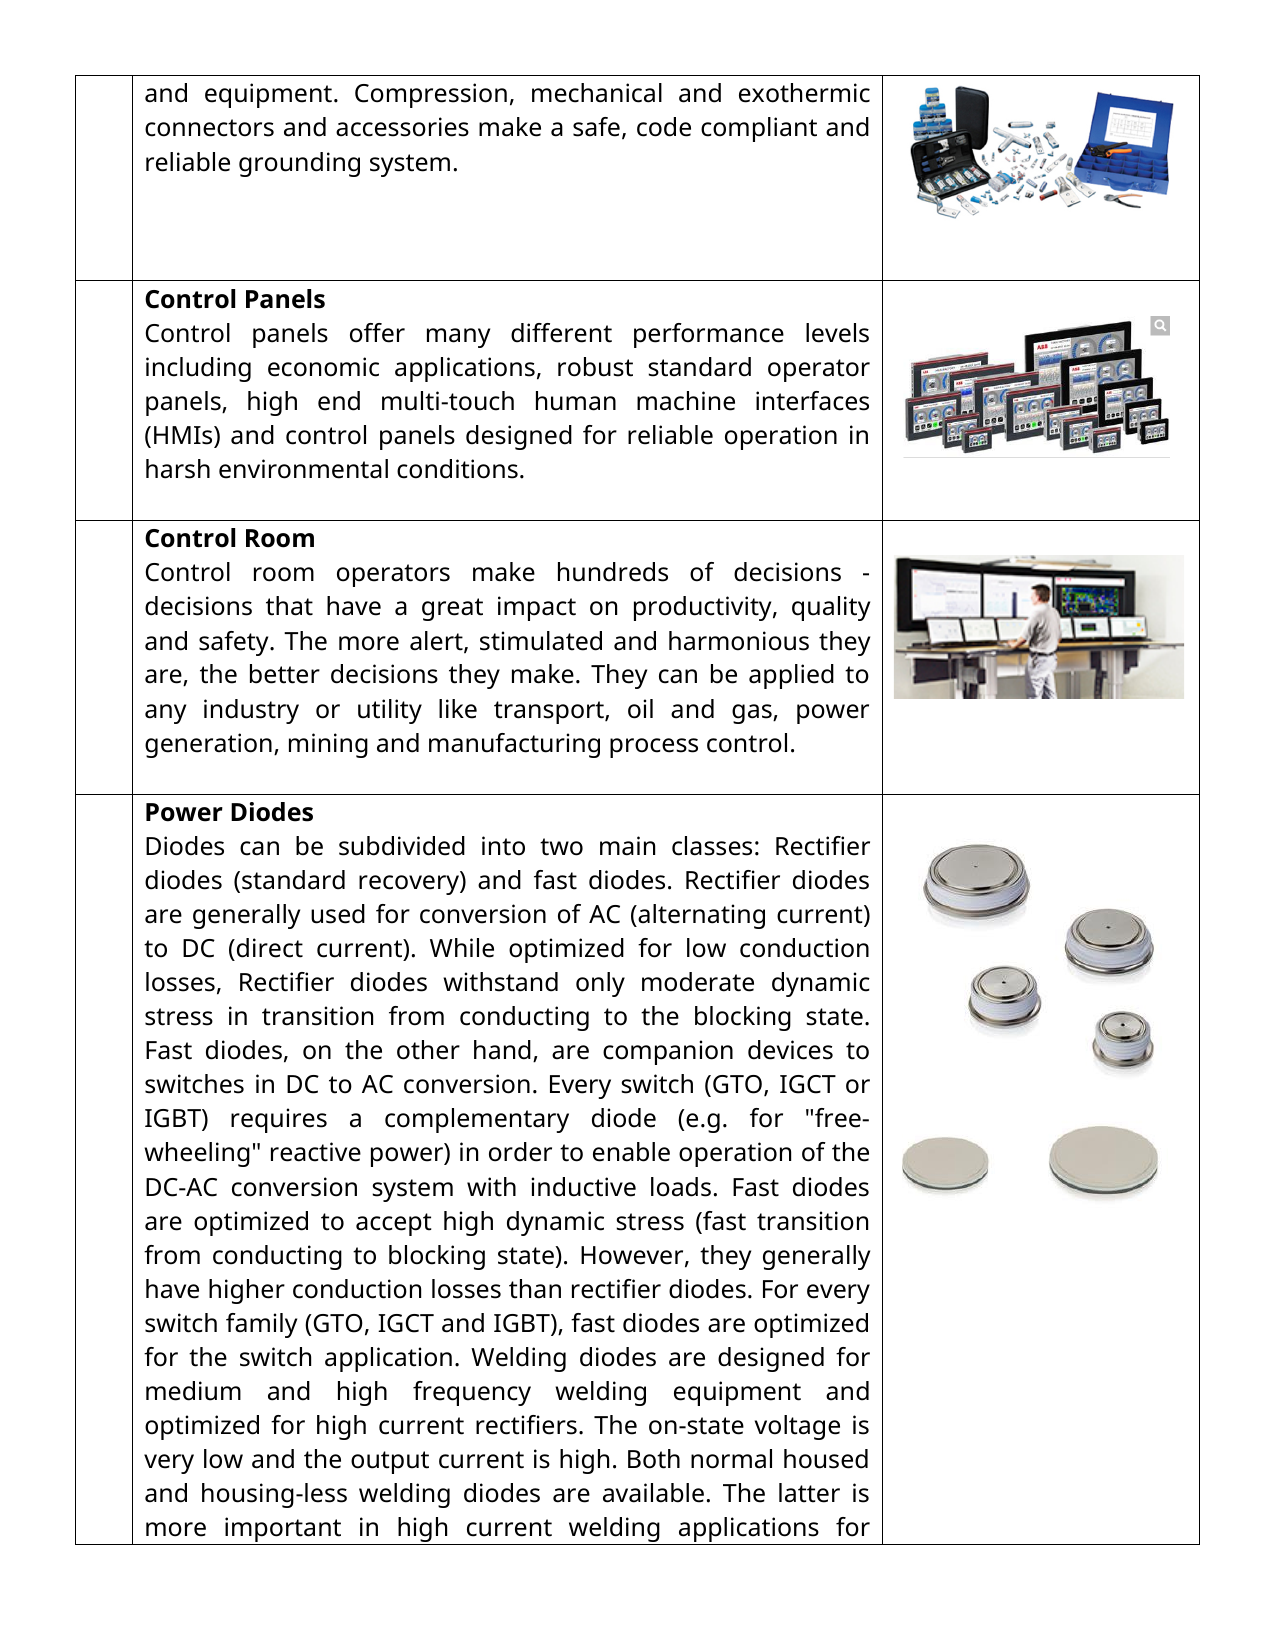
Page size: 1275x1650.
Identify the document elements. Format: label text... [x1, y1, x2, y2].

table_cell [883, 795, 1199, 1544]
table_cell [76, 76, 132, 280]
table_cell [883, 76, 1199, 280]
picture [893, 76, 1184, 223]
table_cell Control Room Control room operators make hundreds of decisions - decisions that have a great impact on productivity, quality and safety. The more alert, stimulated and harmonious they are, the better decisions they make. They can be applied to any industry or utility like transport, oil and gas, power generation, mining and manufacturing process control. [133, 521, 882, 793]
table_cell [883, 281, 1199, 520]
table_cell [76, 281, 132, 520]
picture [893, 1114, 1173, 1208]
picture [893, 828, 1182, 1080]
table_cell [883, 521, 1199, 793]
table_cell Control Panels Control panels offer many different performance levels including economic applications, robust standard operator panels, high end multi-touch human machine interfaces (HMIs) and control panels designed for reliable operation in harsh environmental conditions. [133, 281, 882, 520]
picture [893, 315, 1179, 467]
table_cell [76, 521, 132, 793]
table_cell [76, 795, 132, 1544]
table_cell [133, 795, 882, 1544]
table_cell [133, 76, 882, 280]
picture [893, 555, 1185, 699]
